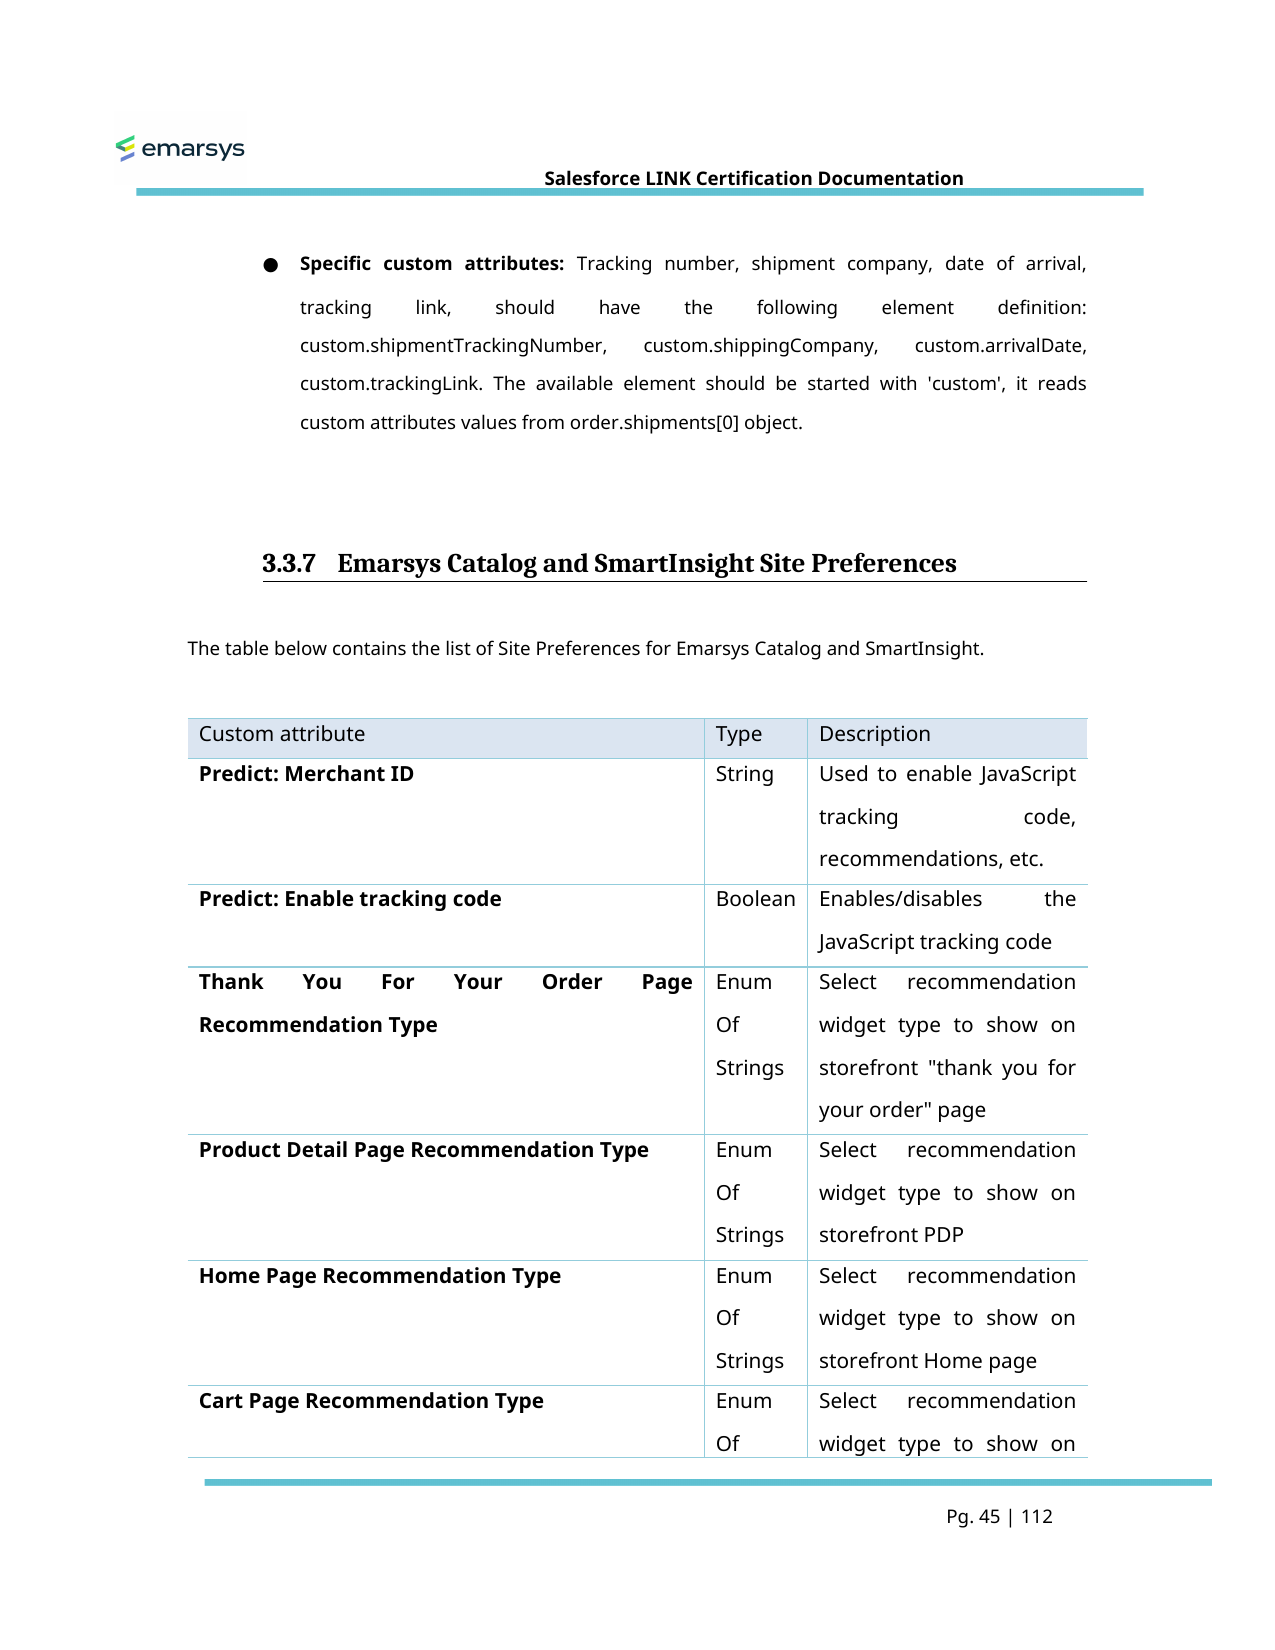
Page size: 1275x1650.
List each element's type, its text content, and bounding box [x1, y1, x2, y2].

table_header Custom attribute [188, 719, 704, 758]
table_header Type [705, 719, 807, 758]
subtitle Emarsys Catalog and SmartInsight Site Preferences [262, 548, 1087, 582]
table_cell Cart Page Recommendation Type [188, 1386, 704, 1457]
table_cell Predict: Enable tracking code [188, 885, 704, 966]
table_cell Enum Of Strings [705, 968, 807, 1134]
list Specific custom attributes: Tracking number, shipment company, date of arrival, tracking link, should have the following element definition: custom.shipmentTrackingNumber, custom.shippingCompany, custom.arrivalDate, custom.trackingLink. The available element should be started with 'custom', it reads custom attributes values from order.shipments[0] object. [262, 243, 1087, 434]
table_cell Predict: Merchant ID [188, 759, 704, 883]
table_cell Enum Of Strings [705, 1135, 807, 1260]
table_cell Boolean [705, 885, 807, 966]
table_cell Enum Of Strings [705, 1261, 807, 1385]
table_cell Used to enable JavaScript tracking code, recommendations, etc. [808, 759, 1087, 883]
table_cell Select recommendation widget type to show on storefront PDP [808, 1135, 1087, 1260]
table_cell Select recommendation widget type to show on storefront Home page [808, 1261, 1087, 1385]
table_cell Enables/disables the JavaScript tracking code [808, 885, 1087, 966]
picture [113, 111, 247, 185]
picture [204, 1479, 1212, 1486]
table_cell String [705, 759, 807, 883]
table_header Description [808, 719, 1087, 758]
picture [136, 188, 1144, 196]
table_cell Select recommendation widget type to show on storefront cart page [808, 1386, 1087, 1457]
table_cell Thank You For Your Order Page Recommendation Type [188, 968, 704, 1134]
table_cell Enum Of Strings [705, 1386, 807, 1457]
text The table below contains the list of Site Preferences for Emarsys Catalog and SmartInsight. [187, 635, 1087, 661]
table_cell Product Detail Page Recommendation Type [188, 1135, 704, 1260]
table_cell Select recommendation widget type to show on storefront "thank you for your order" page [808, 968, 1087, 1134]
table_cell Home Page Recommendation Type [188, 1261, 704, 1385]
